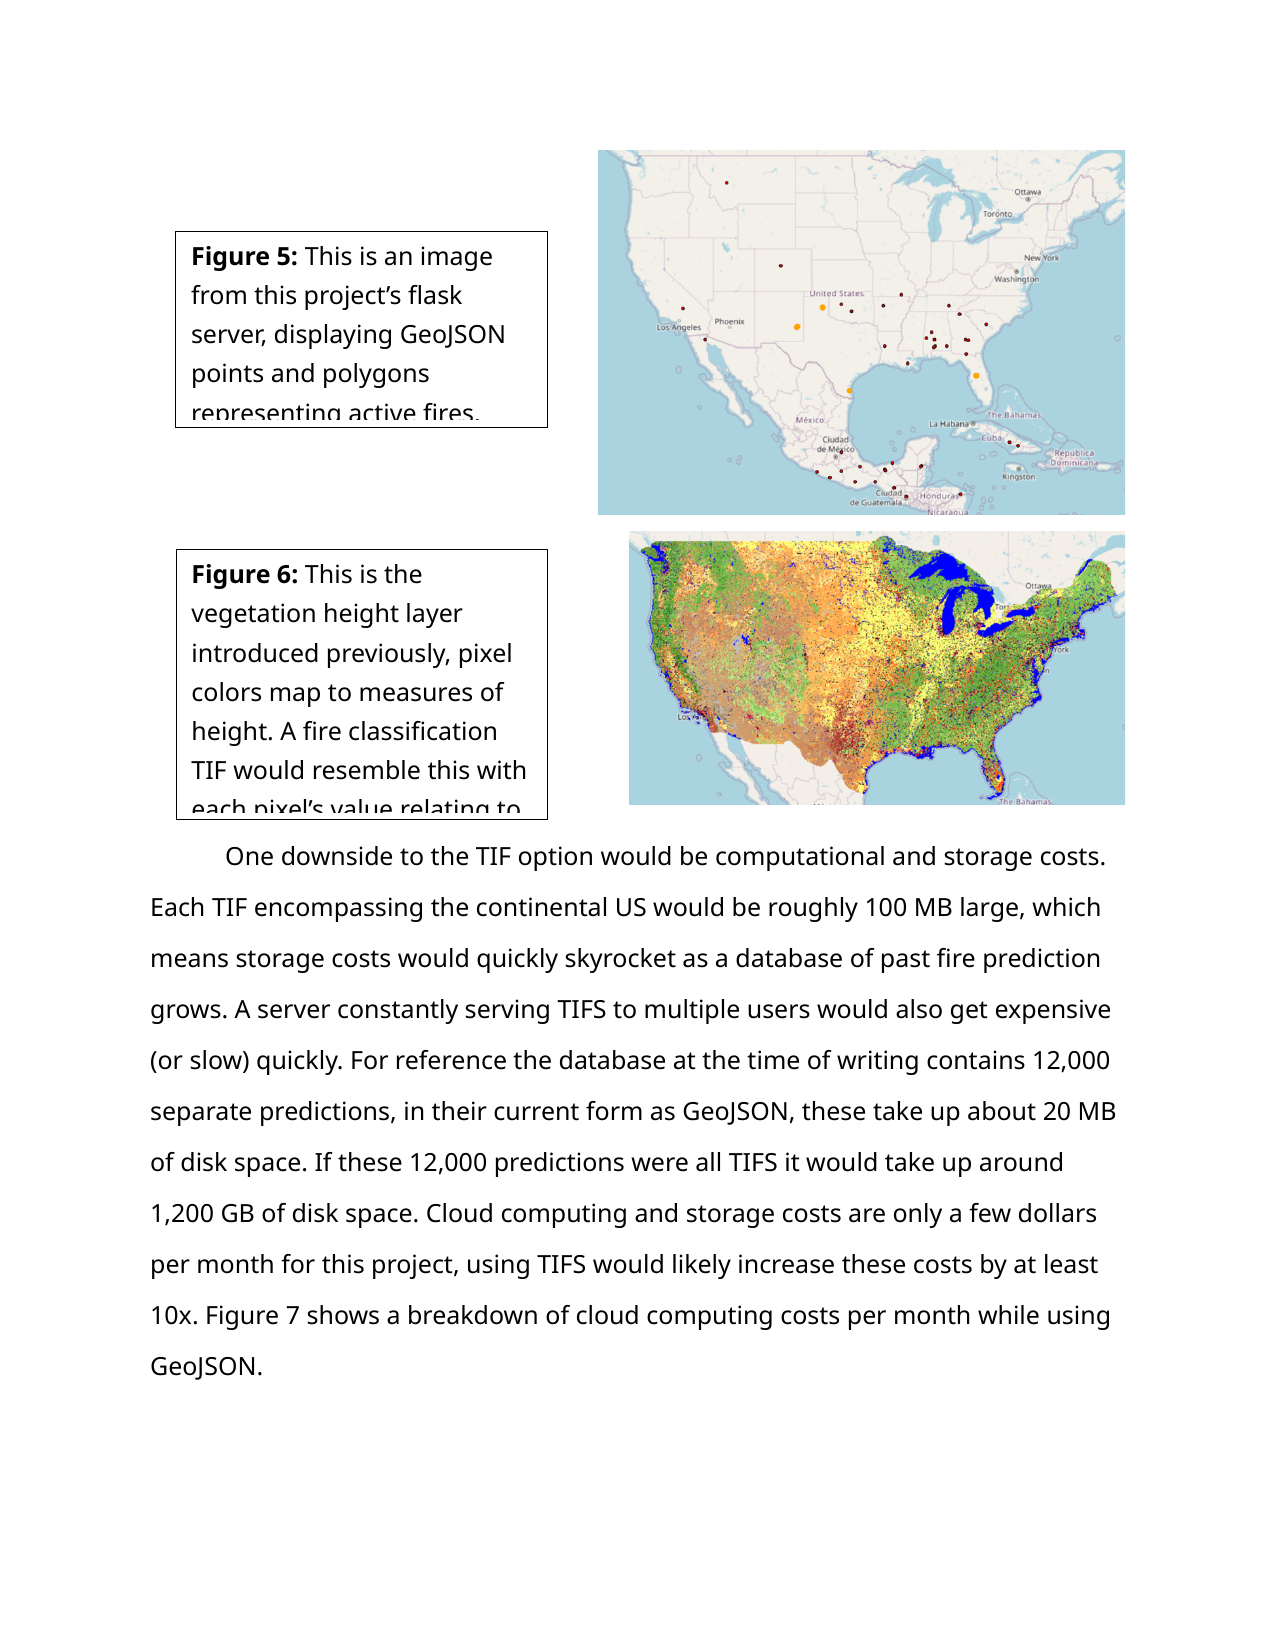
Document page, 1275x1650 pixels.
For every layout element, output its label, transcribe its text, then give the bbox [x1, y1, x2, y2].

picture [598, 150, 1125, 515]
text One downside to the TIF option would be computational and storage costs. Each TIF encompassing the continental US would be roughly 100 MB large, which means storage costs would quickly skyrocket as a database of past fire prediction grows. A server constantly serving TIFS to multiple users would also get expensive (or slow) quickly. For reference the database at the time of writing contains 12,000 separate predictions, in their current form as GeoJSON, these take up about 20 MB of disk space. If these 12,000 predictions were all TIFS it would take up around 1,200 GB of disk space. Cloud computing and storage costs are only a few dollars per month for this project, using TIFS would likely increase these costs by at least 10x. Figure 7 shows a breakdown of cloud computing costs per month while using GeoJSON. [150, 838, 1125, 1383]
picture [629, 531, 1125, 805]
